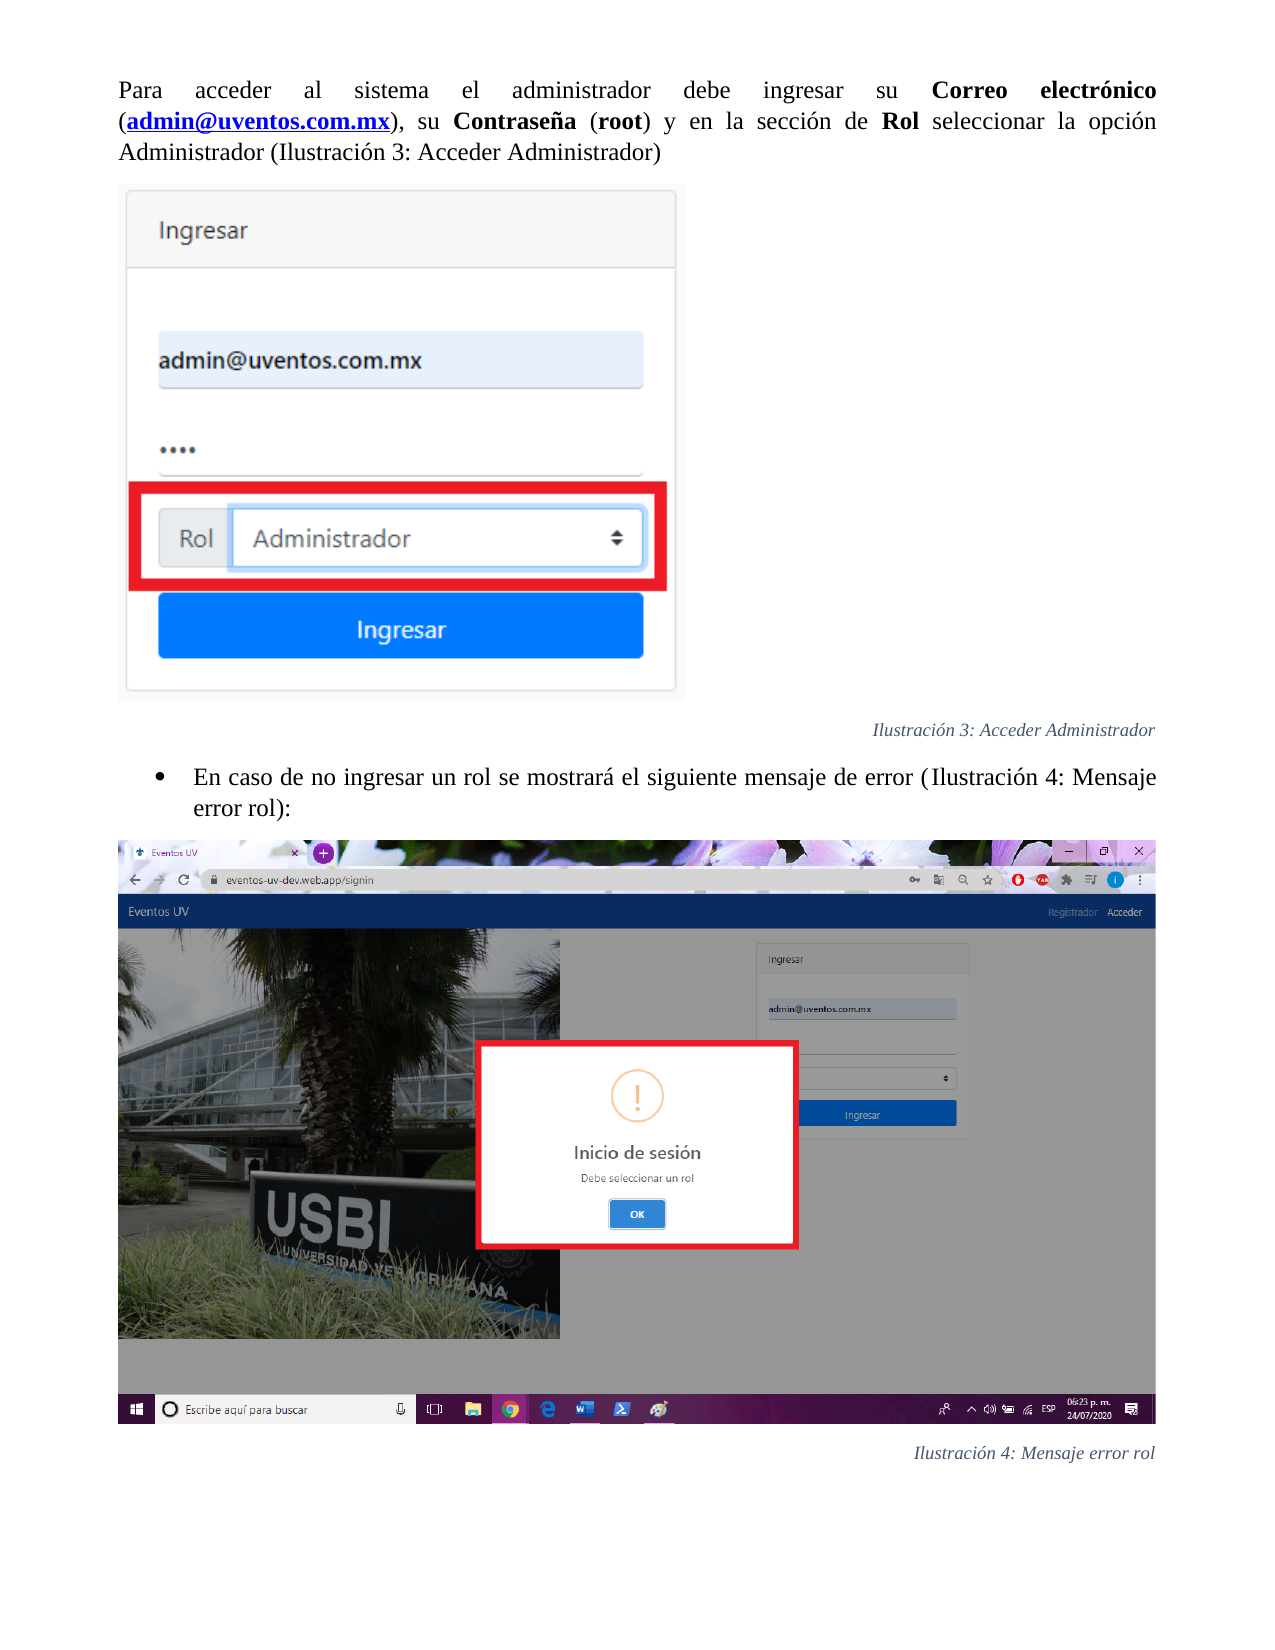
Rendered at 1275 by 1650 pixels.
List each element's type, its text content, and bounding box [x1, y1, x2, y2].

picture [118, 184, 686, 701]
text Ilustración 3: Acceder Administrador [118, 719, 1157, 741]
list En caso de no ingresar un rol se mostrará el siguiente mensaje de error (Ilustración 4: Mensaje error rol): [156, 762, 1157, 821]
text Para acceder al sistema el administrador debe ingresar su Correo electrónico (admin@uventos.com.mx), su Contraseña (root) y en la sección de Rol seleccionar la opción Administrador (Ilustración 3: Acceder Administrador) [118, 75, 1157, 166]
picture [118, 840, 1156, 1424]
text Ilustración 4: Mensaje error rol [118, 1442, 1157, 1464]
